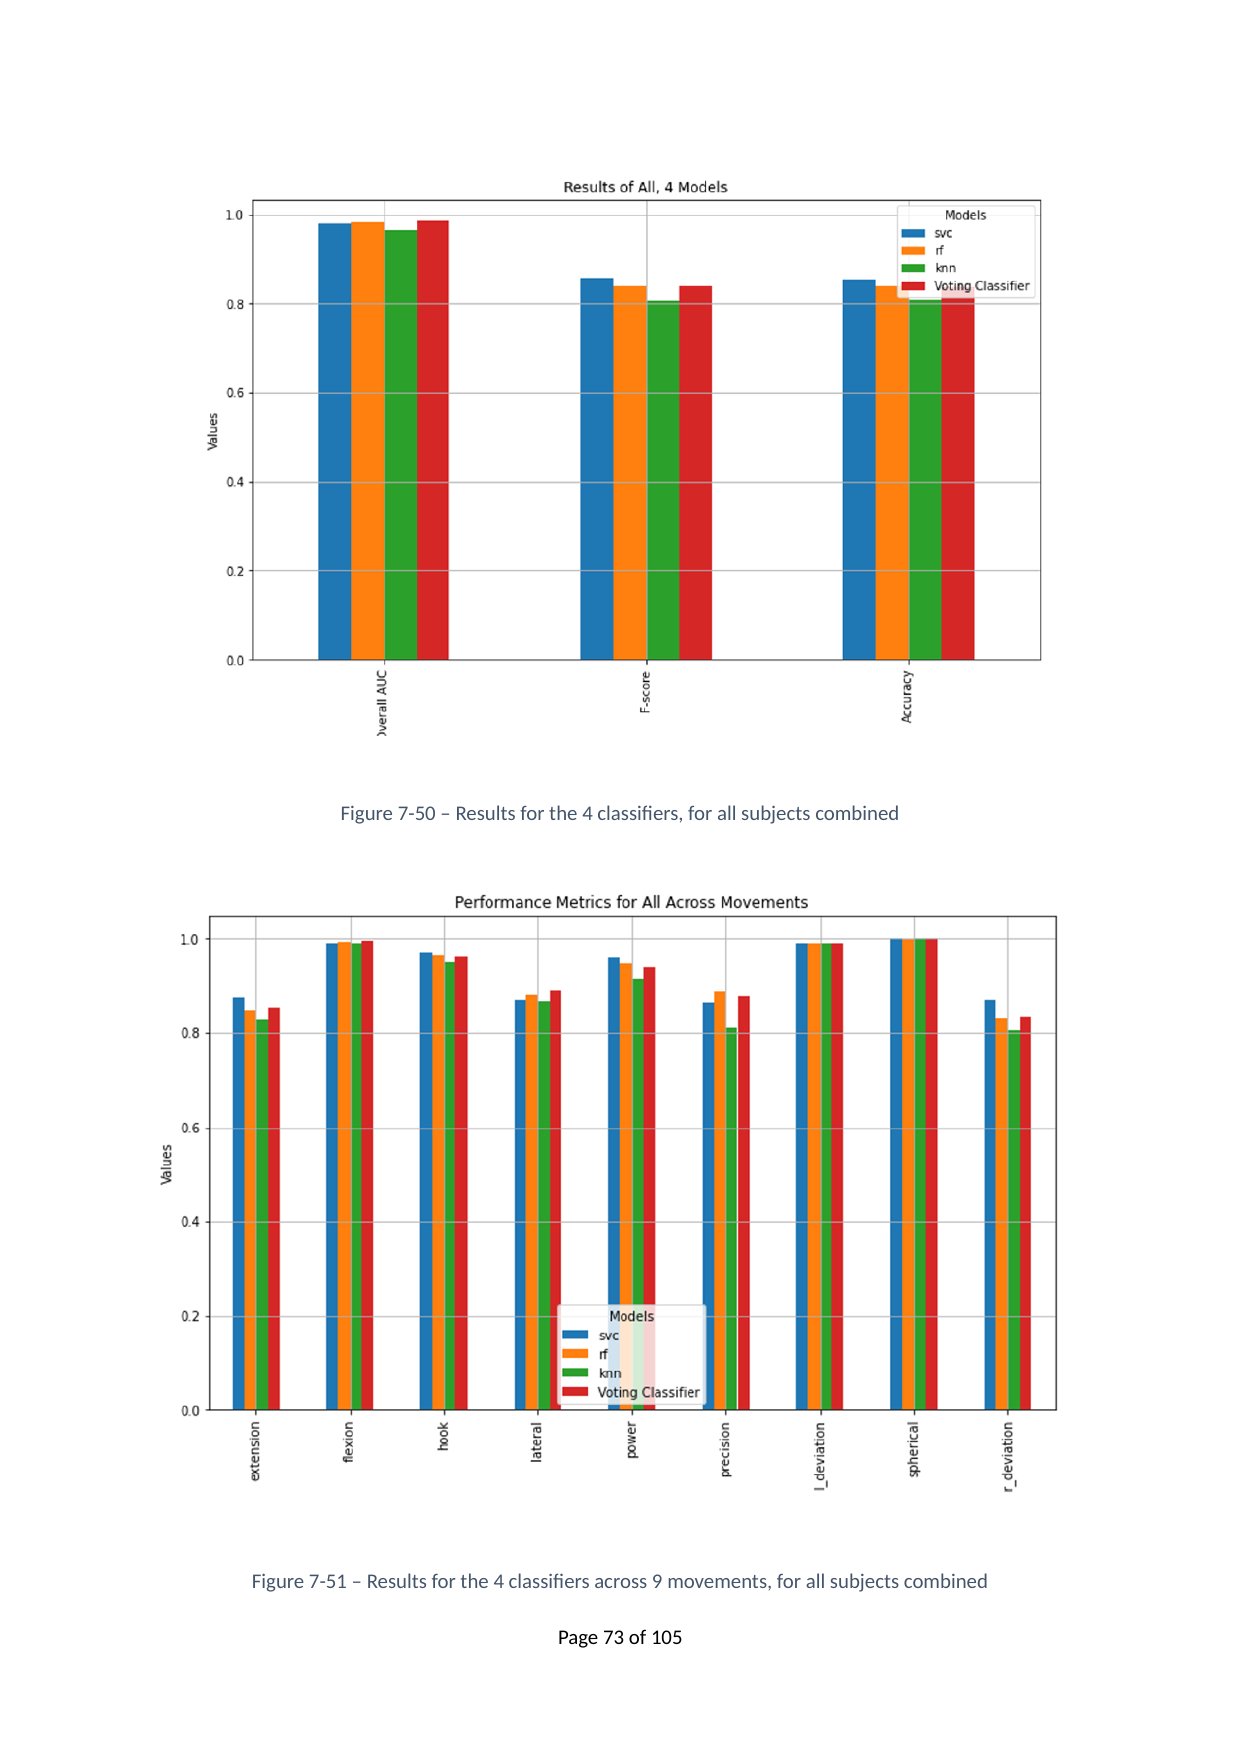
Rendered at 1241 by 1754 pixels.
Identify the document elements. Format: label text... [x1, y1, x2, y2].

picture [150, 854, 1095, 1509]
picture [177, 150, 1063, 740]
